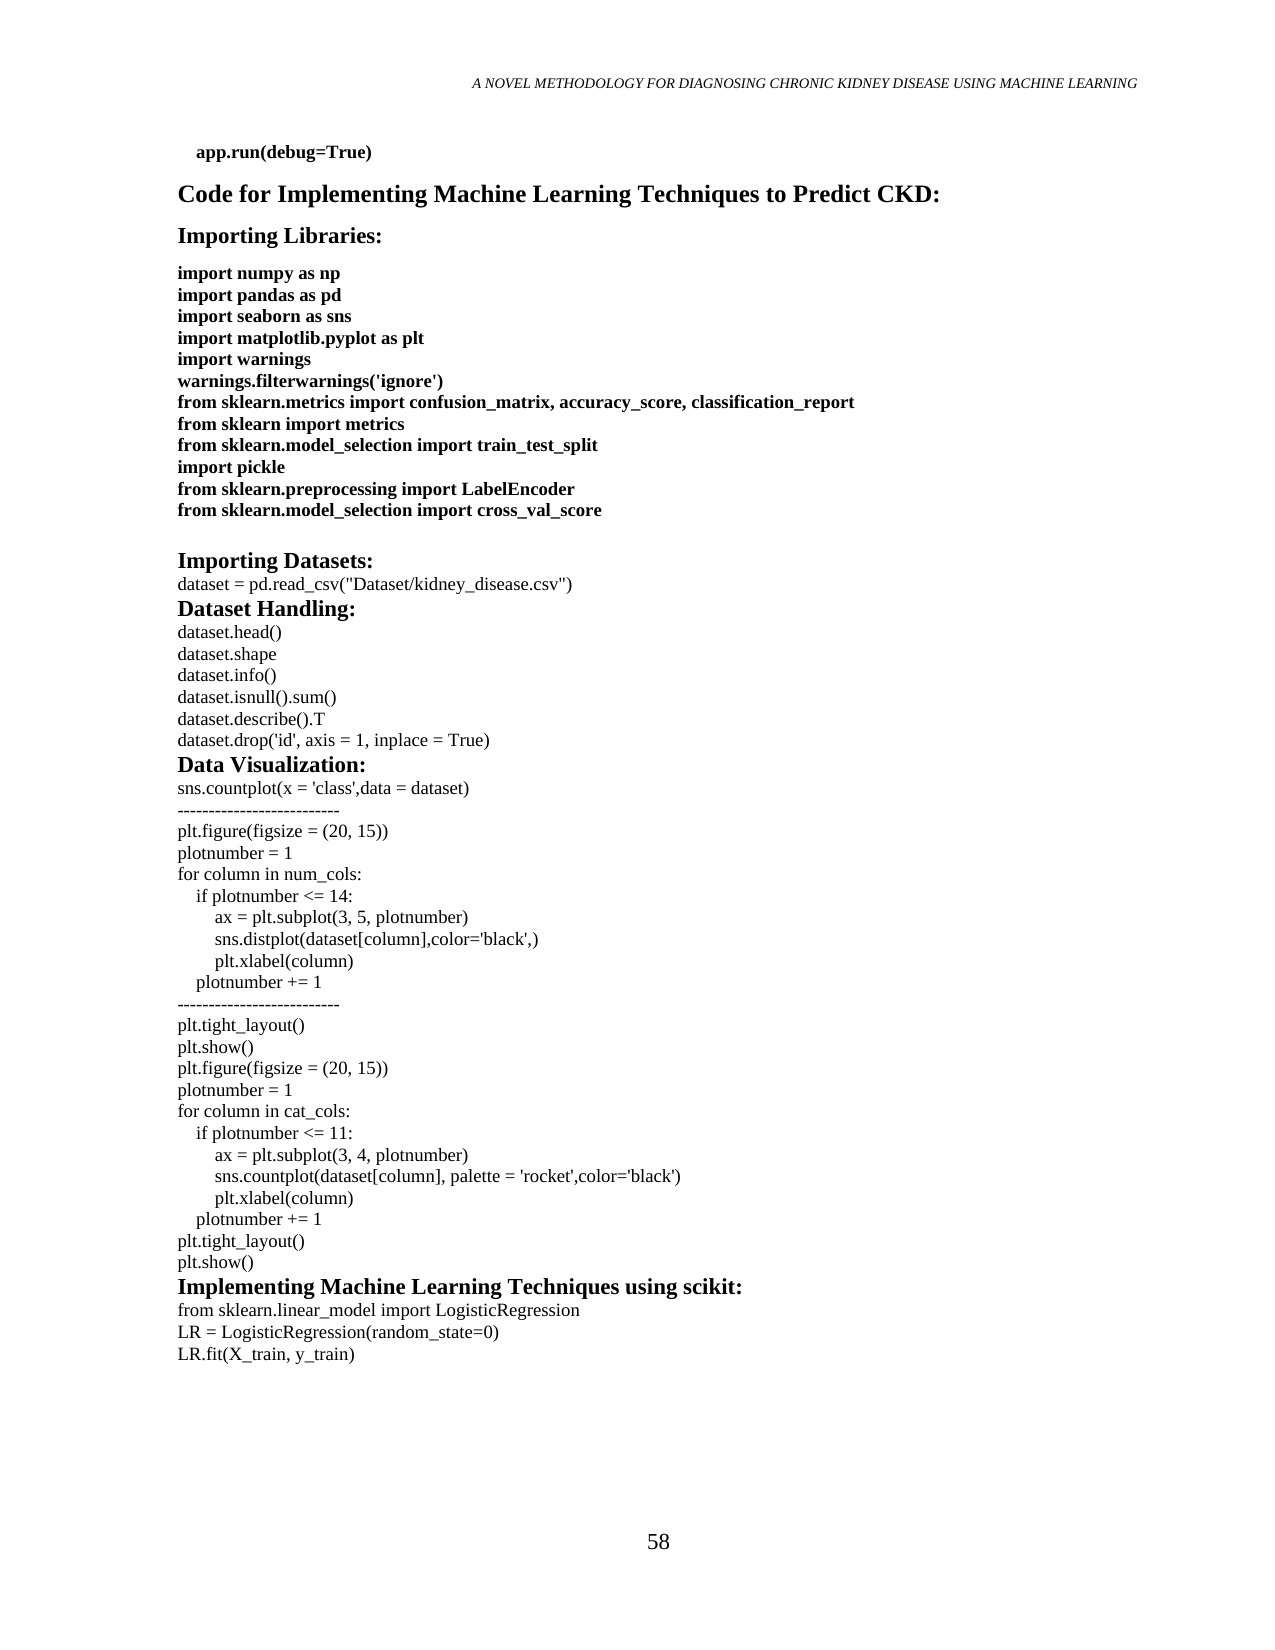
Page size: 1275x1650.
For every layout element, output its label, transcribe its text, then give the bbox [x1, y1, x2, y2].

text plt.show() [177, 1036, 1139, 1057]
text dataset = pd.read_csv("Dataset/kidney_disease.csv") [177, 573, 1139, 595]
text Dataset Handling: [177, 595, 1139, 621]
text LR = LogisticRegression(random_state=0) [177, 1321, 1139, 1342]
text plotnumber = 1 [177, 842, 1139, 863]
text plt.tight_layout() [177, 1014, 1139, 1036]
text Importing Datasets: [177, 547, 1139, 573]
text plt.tight_layout() [177, 1230, 1139, 1251]
subtitle import seaborn as sns [177, 305, 1139, 327]
subtitle from sklearn.preprocessing import LabelEncoder [177, 477, 1139, 499]
subtitle from sklearn.metrics import confusion_matrix, accuracy_score, classification_report [177, 391, 1139, 413]
text plotnumber += 1 [177, 971, 1139, 993]
text LR.fit(X_train, y_train) [177, 1342, 1139, 1364]
subtitle from sklearn.model_selection import cross_val_score [177, 499, 1139, 521]
subtitle import pickle [177, 456, 1139, 477]
text if plotnumber <= 11: [177, 1122, 1139, 1143]
subtitle Importing Libraries: [177, 222, 1139, 249]
text for column in num_cols: [177, 863, 1139, 885]
text plt.xlabel(column) [177, 1187, 1139, 1208]
text dataset.drop('id', axis = 1, inplace = True) [177, 729, 1139, 751]
text dataset.shape [177, 643, 1139, 664]
subtitle app.run(debug=True) [177, 141, 1139, 162]
text ax = plt.subplot(3, 5, plotnumber) [177, 906, 1139, 928]
subtitle from sklearn.model_selection import train_test_split [177, 434, 1139, 456]
subtitle warnings.filterwarnings('ignore') [177, 370, 1139, 391]
text Data Visualization: [177, 751, 1139, 777]
text plt.figure(figsize = (20, 15)) [177, 820, 1139, 842]
subtitle from sklearn import metrics [177, 413, 1139, 434]
text from sklearn.linear_model import LogisticRegression [177, 1299, 1139, 1321]
subtitle Code for Implementing Machine Learning Techniques to Predict CKD: [177, 179, 1139, 208]
text -------------------------- [177, 798, 1139, 820]
text plt.show() [177, 1251, 1139, 1273]
text sns.countplot(dataset[column], palette = 'rocket',color='black') [177, 1165, 1139, 1187]
subtitle import warnings [177, 348, 1139, 370]
subtitle import pandas as pd [177, 283, 1139, 305]
text dataset.head() [177, 621, 1139, 643]
subtitle import numpy as np [177, 262, 1139, 283]
text dataset.describe().T [177, 707, 1139, 729]
text plt.figure(figsize = (20, 15)) [177, 1057, 1139, 1079]
text ax = plt.subplot(3, 4, plotnumber) [177, 1143, 1139, 1165]
text plotnumber += 1 [177, 1208, 1139, 1230]
text dataset.info() [177, 664, 1139, 686]
text sns.distplot(dataset[column],color='black',) [177, 928, 1139, 949]
text sns.countplot(x = 'class',data = dataset) [177, 777, 1139, 798]
text plt.xlabel(column) [177, 949, 1139, 971]
subtitle import matplotlib.pyplot as plt [177, 327, 1139, 348]
text for column in cat_cols: [177, 1100, 1139, 1122]
text -------------------------- [177, 993, 1139, 1014]
text dataset.isnull().sum() [177, 686, 1139, 707]
text if plotnumber <= 14: [177, 885, 1139, 906]
text Implementing Machine Learning Techniques using scikit: [177, 1273, 1139, 1299]
text plotnumber = 1 [177, 1079, 1139, 1100]
